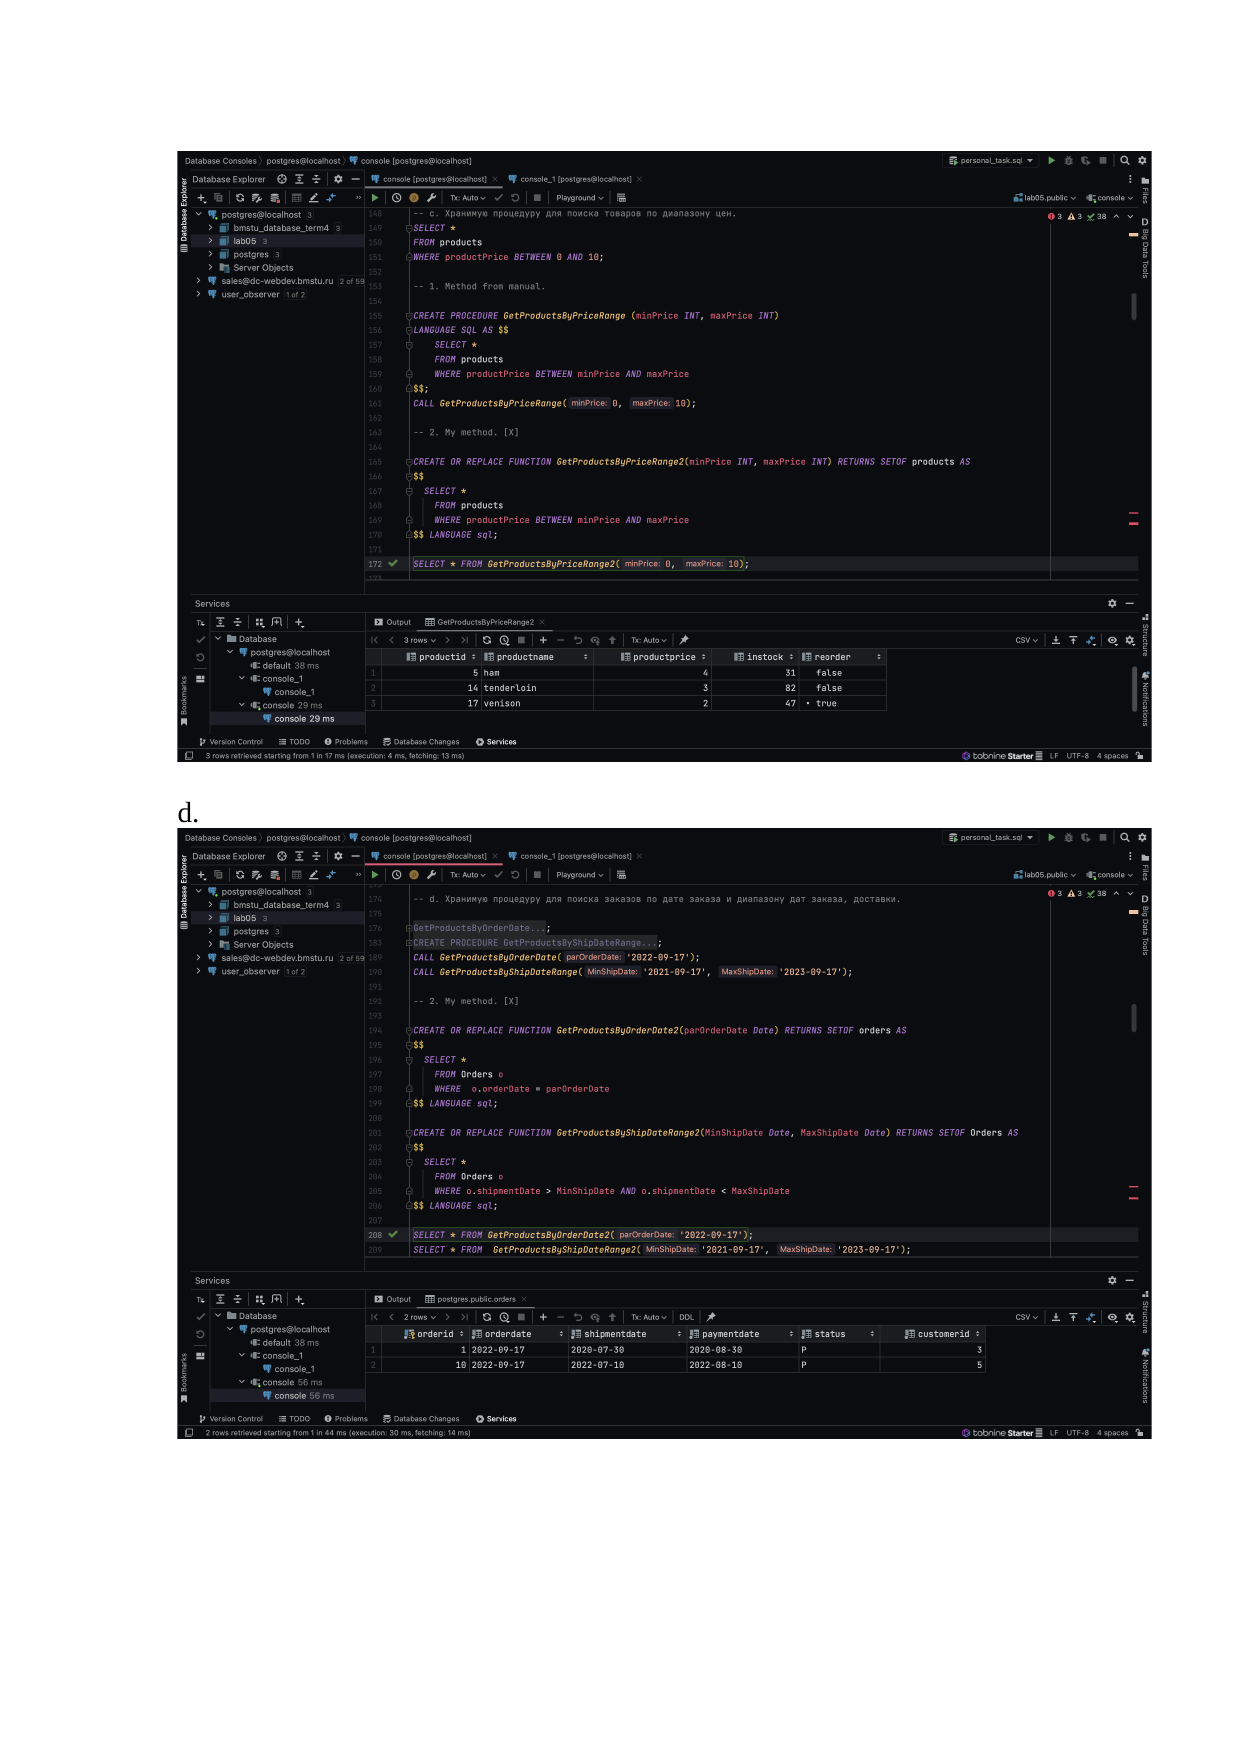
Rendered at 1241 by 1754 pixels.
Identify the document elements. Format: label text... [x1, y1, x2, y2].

picture [177, 828, 1152, 1439]
picture [177, 151, 1152, 762]
text d. [177, 795, 1152, 828]
